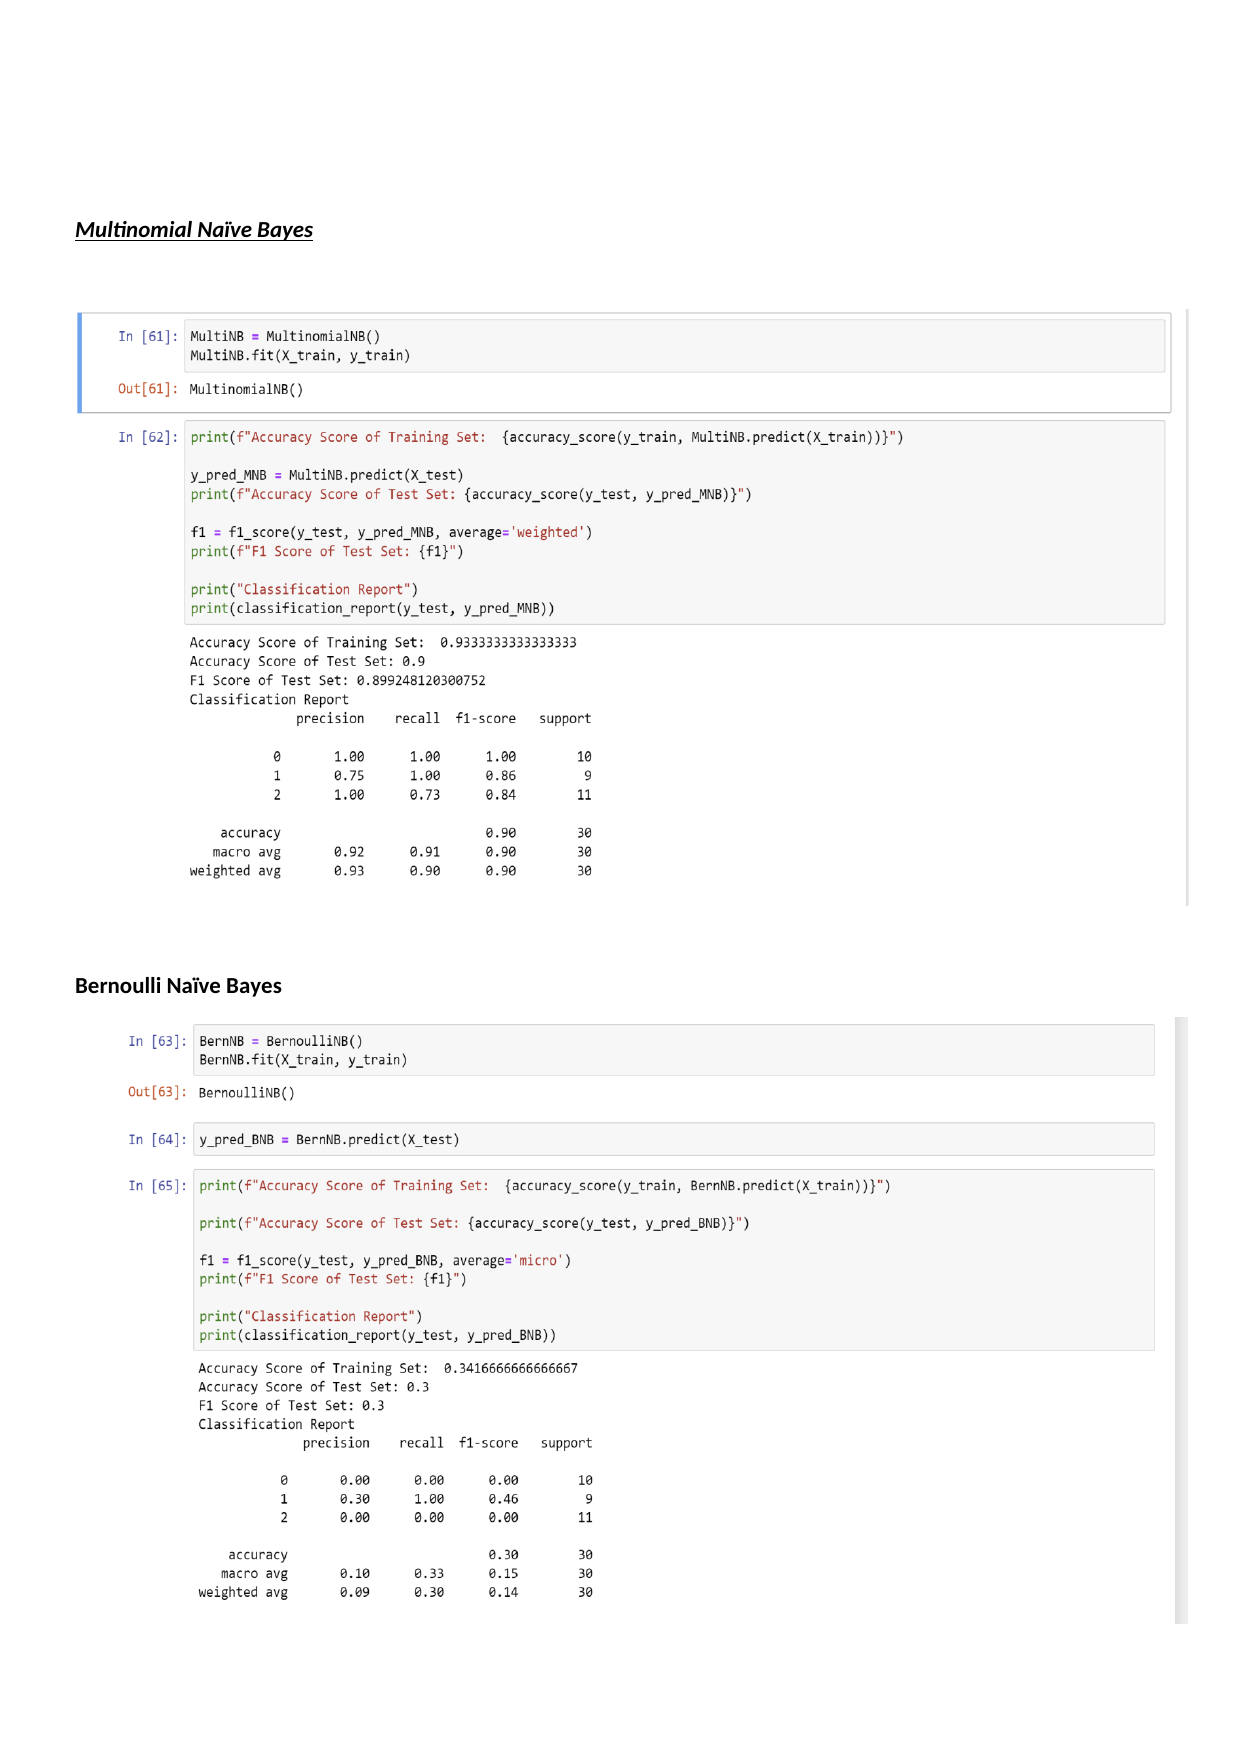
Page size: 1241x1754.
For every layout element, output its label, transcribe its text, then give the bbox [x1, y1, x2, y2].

text Bernoulli Naïve Bayes [75, 971, 1165, 999]
text Multinomial Naïve Bayes [75, 216, 1165, 244]
picture [75, 309, 1189, 906]
picture [75, 1017, 1188, 1624]
